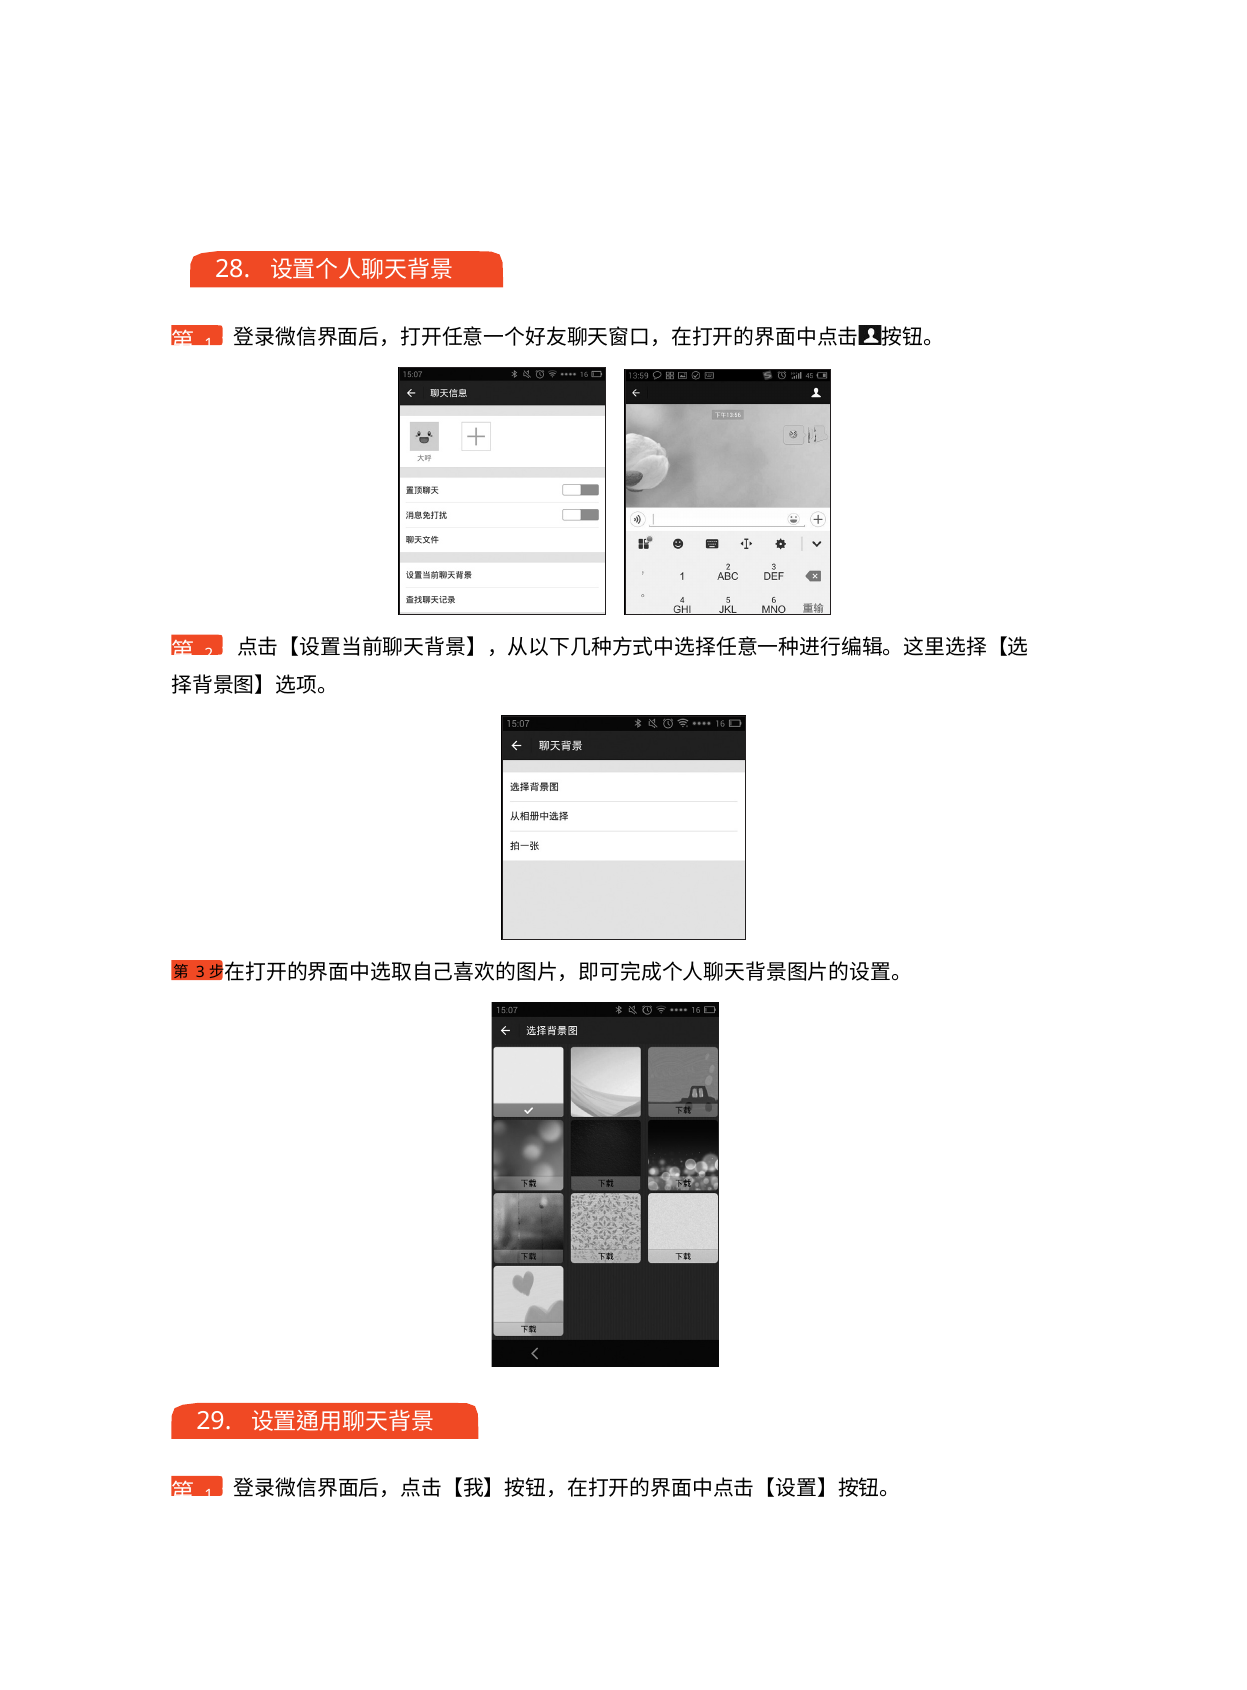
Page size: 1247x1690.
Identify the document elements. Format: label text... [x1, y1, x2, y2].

picture [400, 368, 605, 379]
text 第3 步在打开的界面中选取自己喜欢的图片，即可完成个人聊天背景图片的设置。 [173, 955, 1097, 985]
picture [503, 717, 745, 939]
picture [491, 1002, 719, 1367]
text 登录微信界面后，点击【我】按钮，在打开的界面中点击【设置】按钮。 [188, 1471, 946, 1501]
text 登录微信界面后，打开任意一个好友聊天窗口，在打开的界面中点击按钮。 [208, 320, 969, 350]
picture [626, 370, 830, 379]
text 点击【设置当前聊天背景】，从以下几种方式中选择任意一种进行编辑。这里选择【选择背景图】选项。 [171, 379, 1041, 698]
picture [858, 325, 882, 345]
